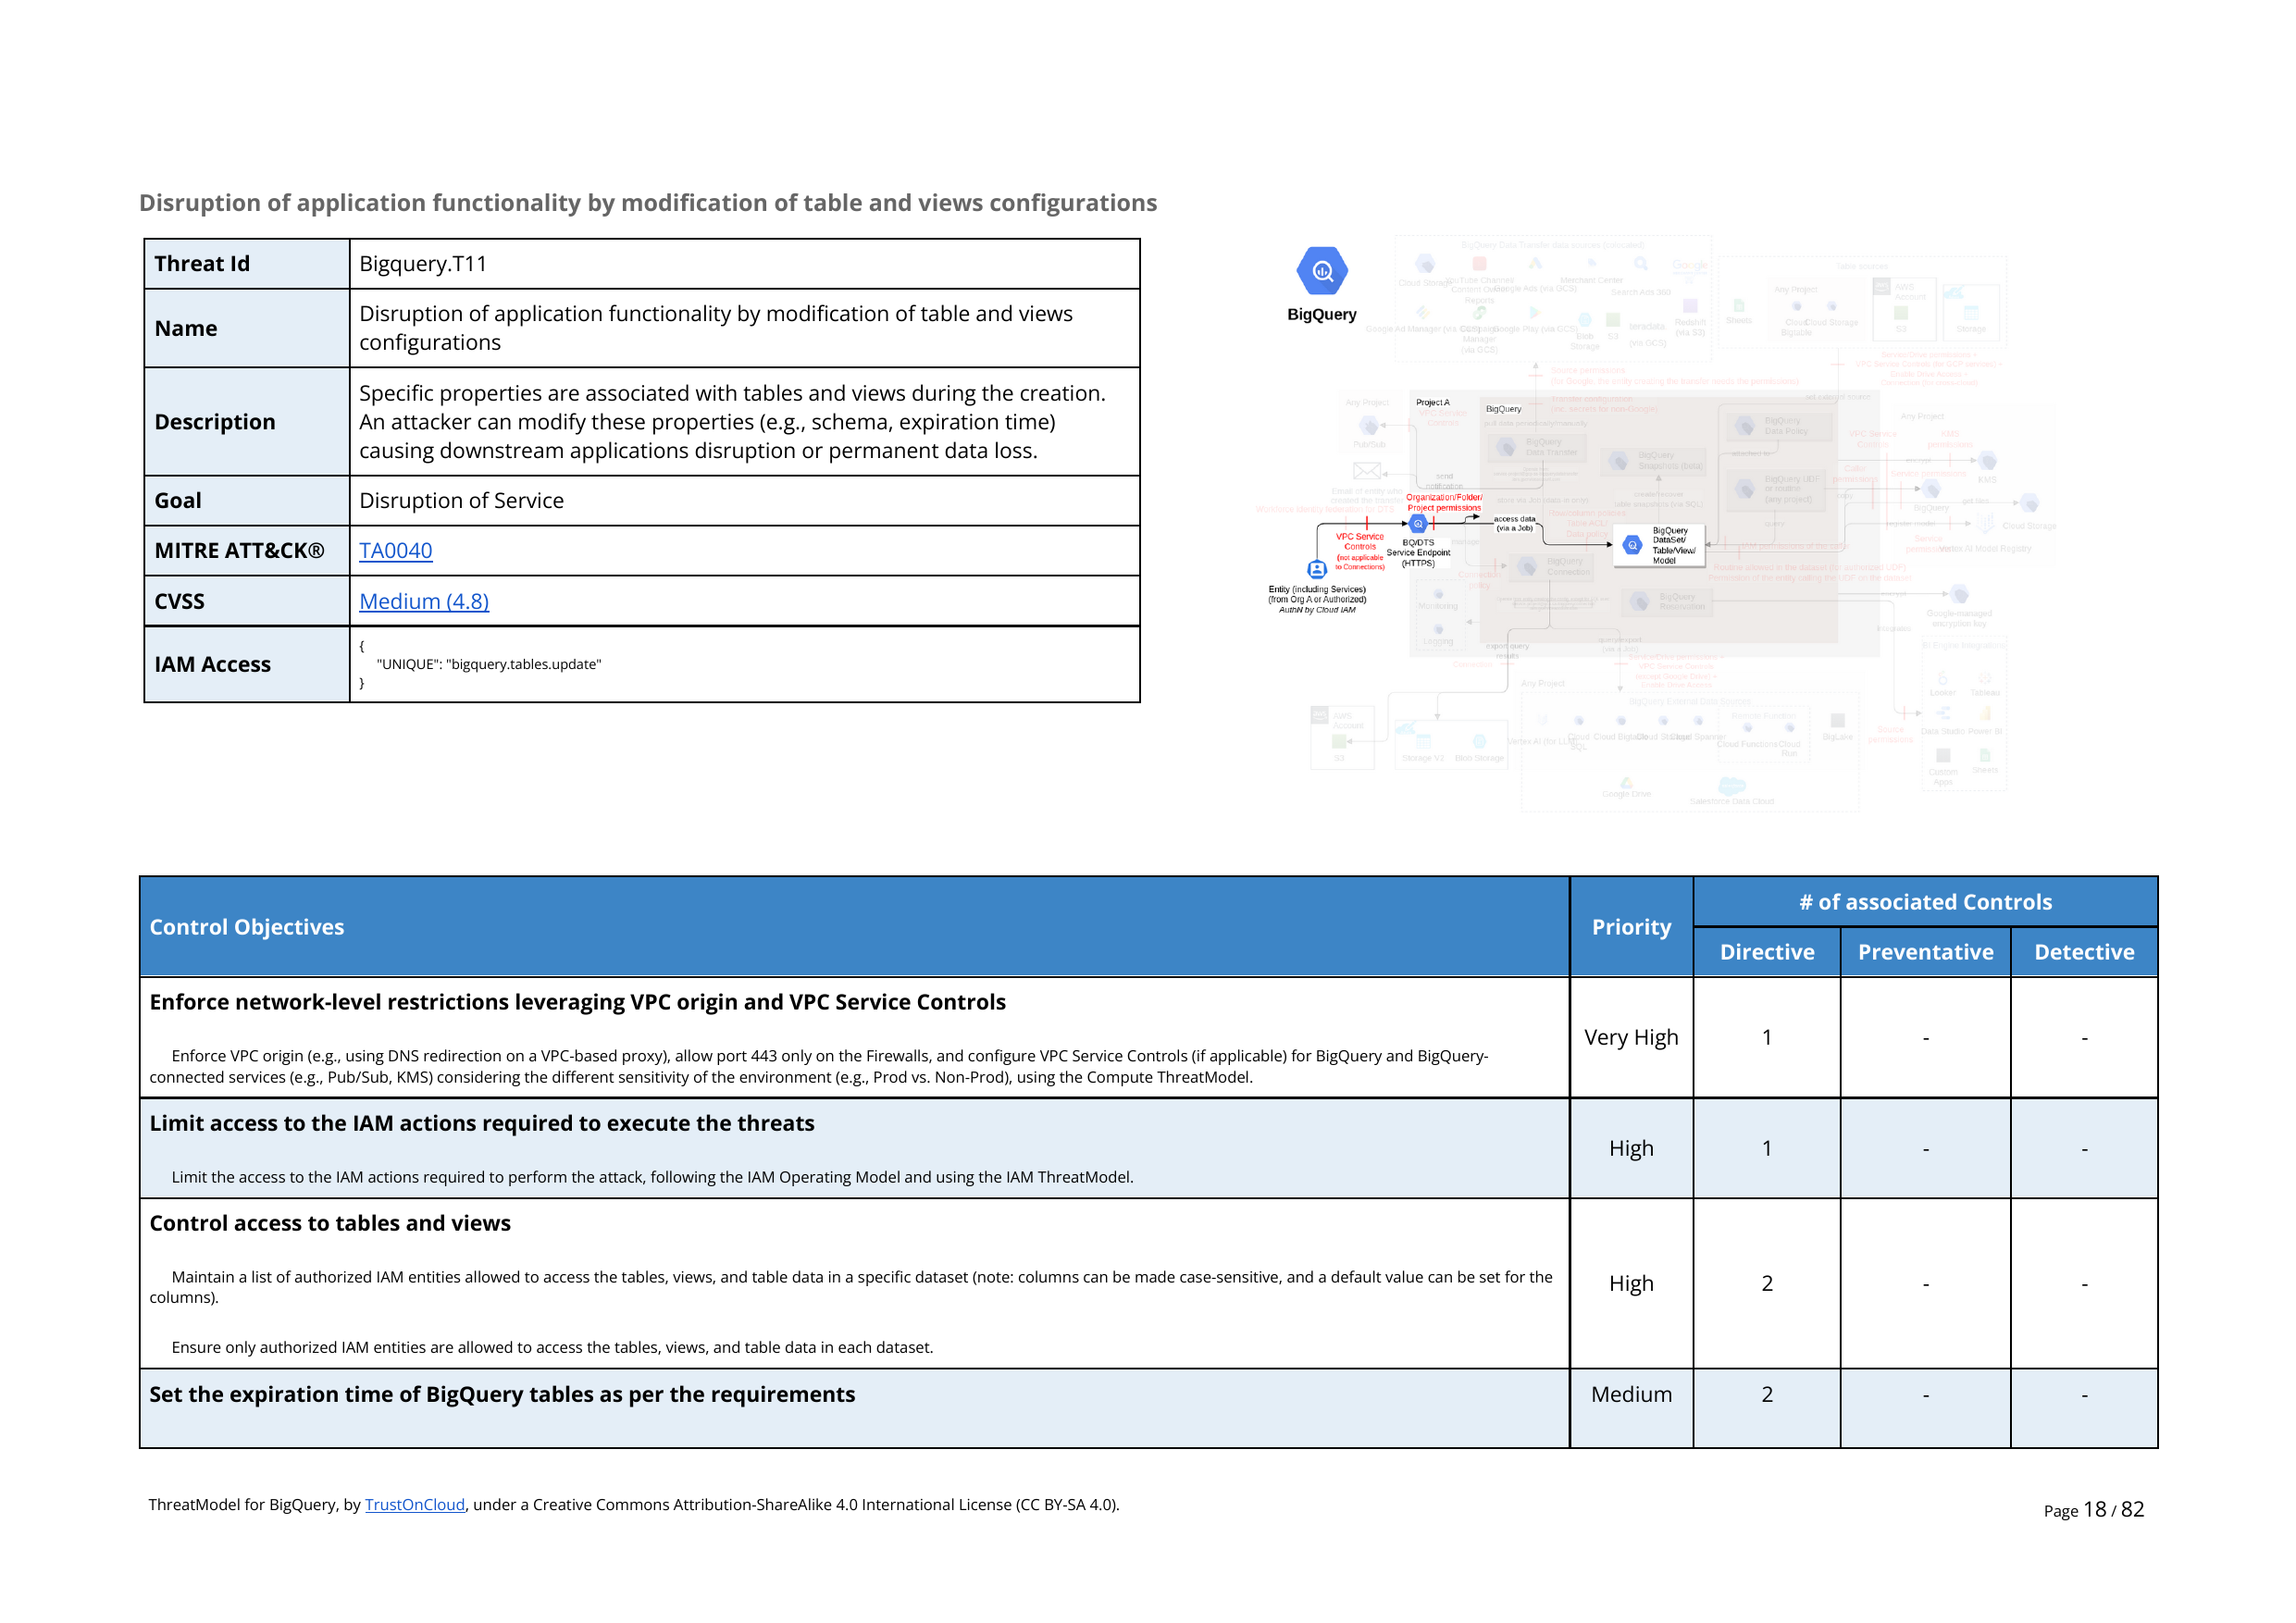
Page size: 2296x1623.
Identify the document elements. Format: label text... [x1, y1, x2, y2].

table_cell Directive [1694, 928, 1840, 975]
table_cell Detective [2012, 928, 2157, 975]
table_cell Control access to tables and views Maintain a list of authorized IAM entities allowed to access the tables, views, and table data in a specific dataset (note: columns can be made case-sensitive, and a default value can be set for the columns). Ensure only authorized IAM entities are allowed to access the tables, views, and table data in each dataset. [141, 1199, 1569, 1368]
table_cell - [2012, 1369, 2157, 1447]
table_cell 2 [1694, 1369, 1840, 1447]
table_cell - [1842, 978, 2010, 1096]
table_header Priority [1571, 877, 1693, 975]
table_cell - [1842, 1199, 2010, 1368]
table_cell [141, 1369, 1569, 1447]
subtitle Disruption of application functionality by modification of table and views configurations [139, 187, 2156, 218]
table_cell High [1571, 1099, 1693, 1196]
table_cell Medium [1571, 1369, 1693, 1447]
table_cell Very High [1571, 978, 1693, 1096]
table_cell High [1571, 1199, 1693, 1368]
table_cell Preventative [1842, 928, 2010, 975]
table_cell Limit access to the IAM actions required to execute the threats Limit the access to the IAM actions required to perform the attack, following the IAM Operating Model and using the IAM ThreatModel. [141, 1099, 1569, 1196]
table_cell 1 [1694, 1099, 1840, 1196]
table_header Control Objectives [141, 877, 1569, 975]
table_header [141, 225, 1148, 825]
table_cell - [2012, 1199, 2157, 1368]
table_cell Enforce network-level restrictions leveraging VPC origin and VPC Service Controls Enforce VPC origin (e.g., using DNS redirection on a VPC-based proxy), allow port 443 only on the Firewalls, and configure VPC Service Controls (if applicable) for BigQuery and BigQuery-connected services (e.g., Pub/Sub, KMS) considering the different sensitivity of the environment (e.g., Prod vs. Non-Prod), using the Compute ThreatModel. [141, 978, 1569, 1096]
table_header # of associated Controls [1694, 877, 2157, 925]
table_cell - [1842, 1099, 2010, 1196]
table_cell 1 [1694, 978, 1840, 1096]
table_cell - [1842, 1369, 2010, 1447]
table_cell 2 [1694, 1199, 1840, 1368]
table_cell - [2012, 978, 2157, 1096]
picture [1255, 234, 2058, 813]
table_header [1150, 225, 2157, 825]
table_cell - [2012, 1099, 2157, 1196]
